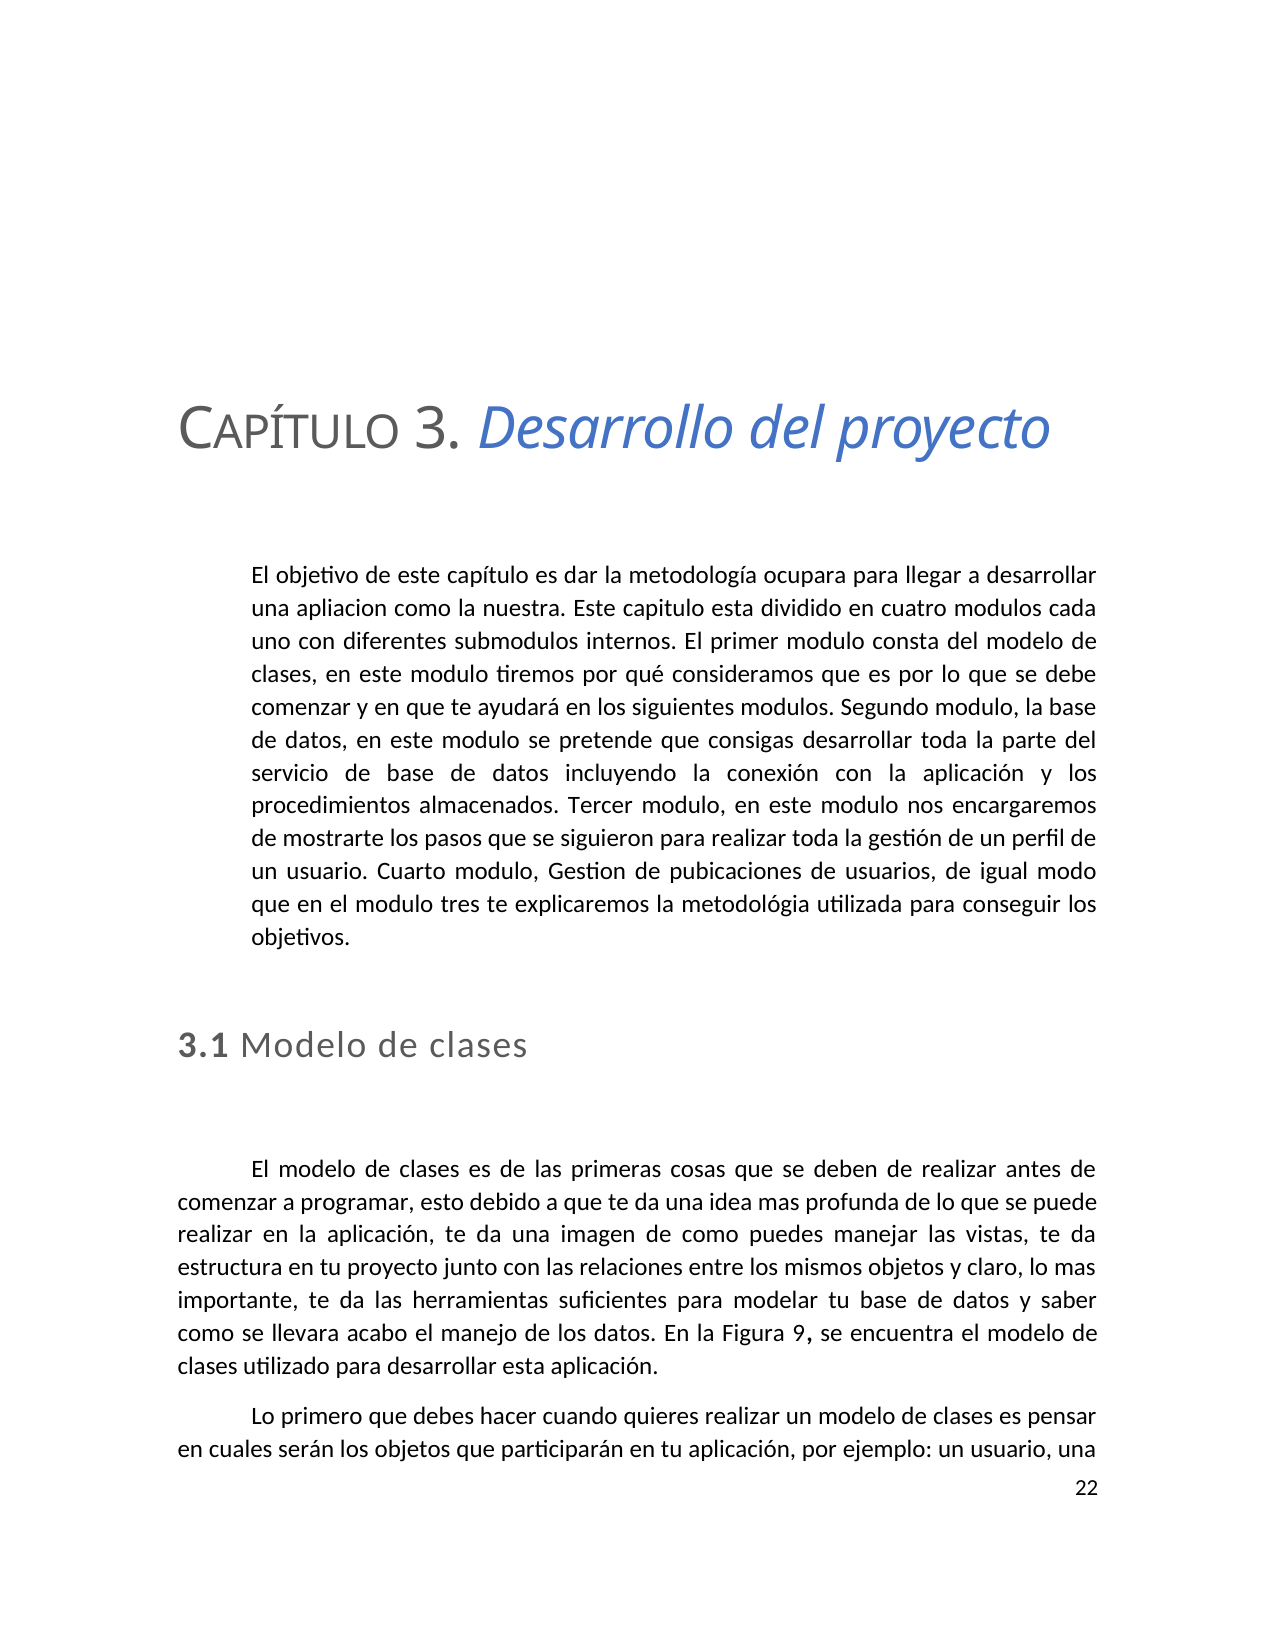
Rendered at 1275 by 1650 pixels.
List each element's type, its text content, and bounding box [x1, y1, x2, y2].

text El objetivo de este capítulo es dar la metodología ocupara para llegar a desarrollar una apliacion como la nuestra. Este capitulo esta dividido en cuatro modulos cada uno con diferentes submodulos internos. El primer modulo consta del modelo de clases, en este modulo tiremos por qué consideramos que es por lo que se debe comenzar y en que te ayudará en los siguientes modulos. Segundo modulo, la base de datos, en este modulo se pretende que consigas desarrollar toda la parte del servicio de base de datos incluyendo la conexión con la aplicación y los procedimientos almacenados. Tercer modulo, en este modulo nos encargaremos de mostrarte los pasos que se siguieron para realizar toda la gestión de un perfil de un usuario. Cuarto modulo, Gestion de pubicaciones de usuarios, de igual modo que en el modulo tres te explicaremos la metodológia utilizada para conseguir los objetivos. [177, 559, 1098, 952]
subtitle 3.1 Modelo de clases [177, 1021, 1098, 1066]
text El modelo de clases es de las primeras cosas que se deben de realizar antes de comenzar a programar, esto debido a que te da una idea mas profunda de lo que se puede realizar en la aplicación, te da una imagen de como puedes manejar las vistas, te da estructura en tu proyecto junto con las relaciones entre los mismos objetos y claro, lo mas importante, te da las herramientas suficientes para modelar tu base de datos y saber como se llevara acabo el manejo de los datos. En la Figura 9, se encuentra el modelo de clases utilizado para desarrollar esta aplicación. [177, 1153, 1098, 1381]
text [177, 1400, 1098, 1463]
title Capítulo 3. Desarrollo del proyecto [177, 386, 1098, 466]
